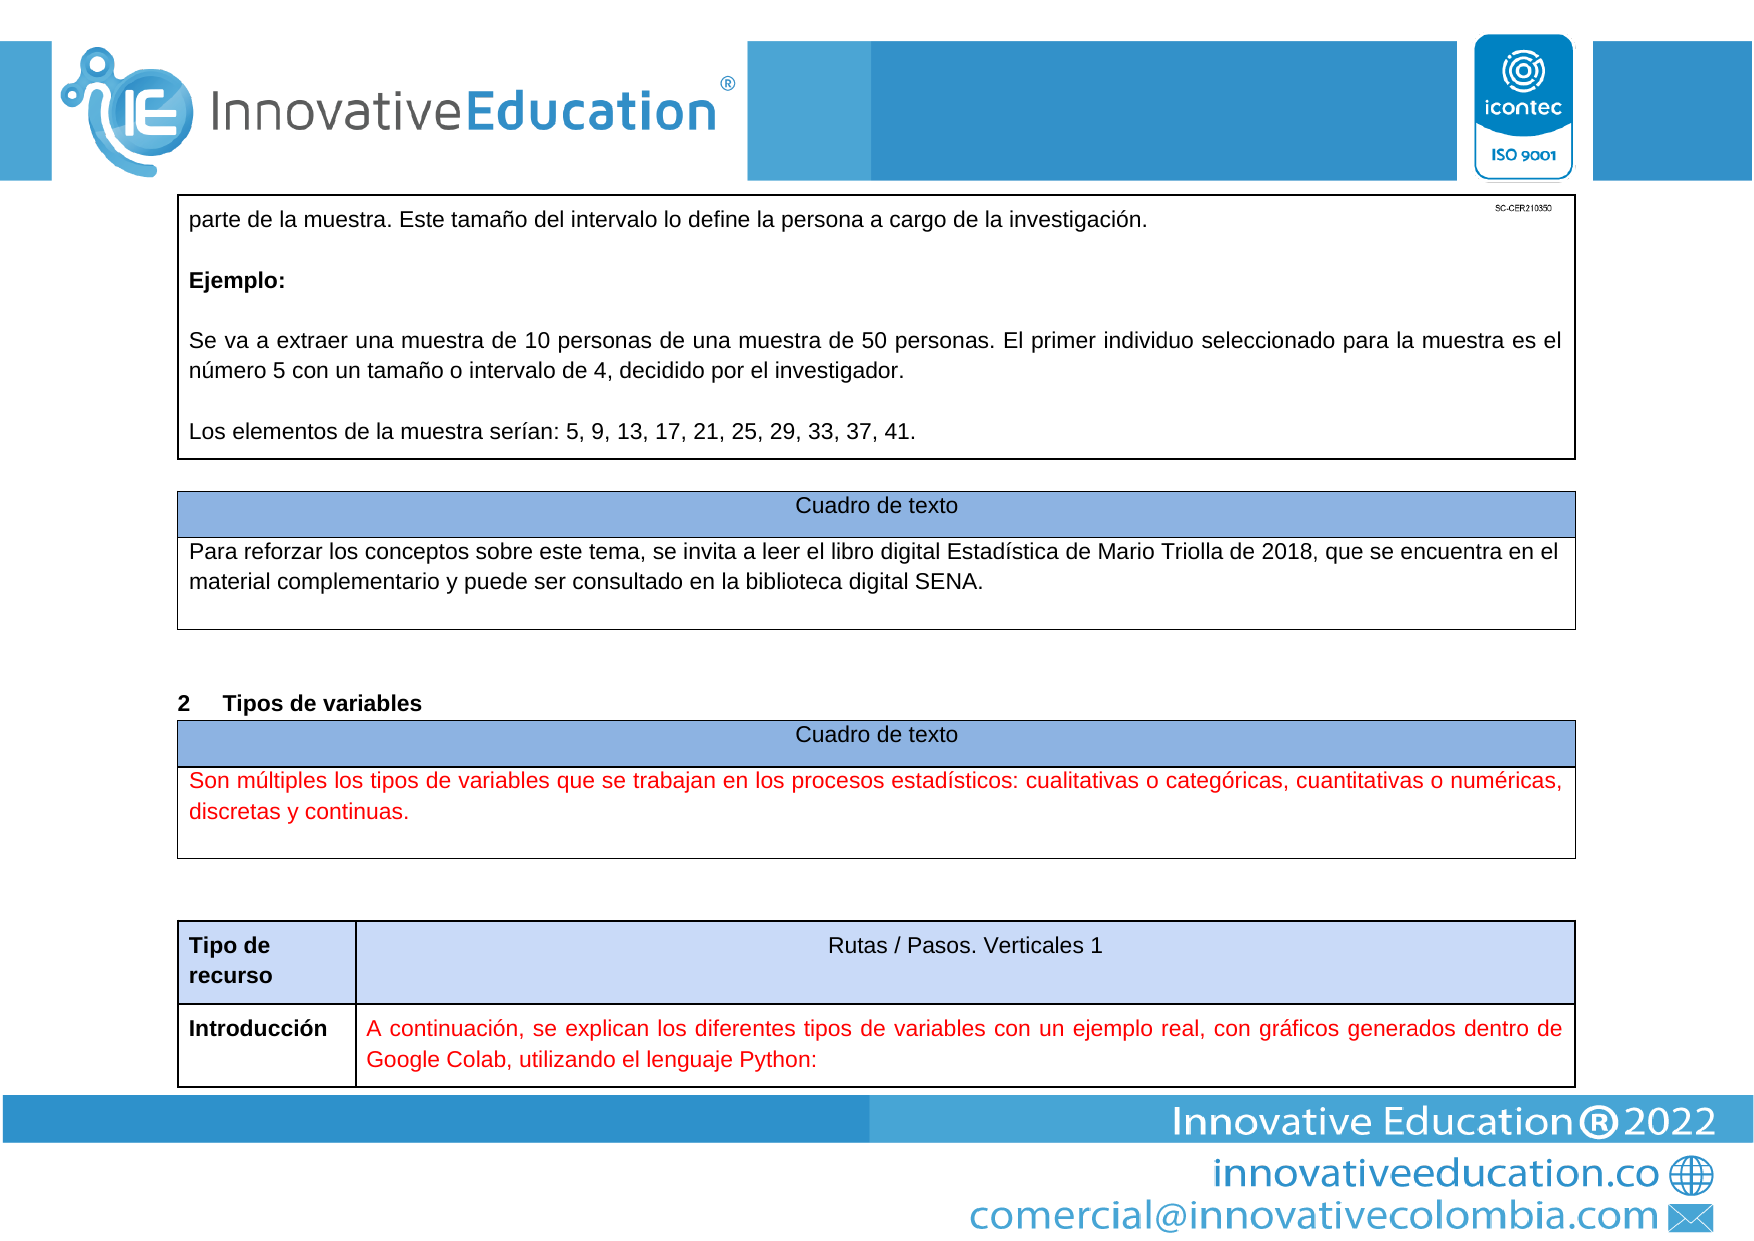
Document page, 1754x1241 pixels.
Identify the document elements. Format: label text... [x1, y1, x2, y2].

subtitle Tipos de variables [177, 690, 1577, 716]
picture [0, 28, 1457, 194]
table_cell Son múltiples los tipos de variables que se trabajan en los procesos estadísticos: cualitativas o categóricas, cuantitativas o numéricas, discretas y continuas. [178, 768, 1575, 858]
table_header Tipo de recurso [179, 922, 355, 1003]
table_header Rutas / Pasos. Verticales 1 [357, 922, 1574, 1003]
table_header Cuadro de texto [178, 721, 1575, 766]
picture [2, 1093, 1754, 1239]
table_cell A continuación, se explican los diferentes tipos de variables con un ejemplo real, con gráficos generados dentro de Google Colab, utilizando el lenguaje Python: [357, 1005, 1574, 1086]
picture [1471, 32, 1576, 194]
table_cell Introducción [179, 1005, 355, 1086]
table_cell Para reforzar los conceptos sobre este tema, se invita a leer el libro digital Estadística de Mario Triolla de 2018, que se encuentra en el material complementario y puede ser consultado en la biblioteca digital SENA. [178, 538, 1575, 628]
picture [1593, 28, 1752, 194]
table_header Cuadro de texto [178, 492, 1575, 537]
